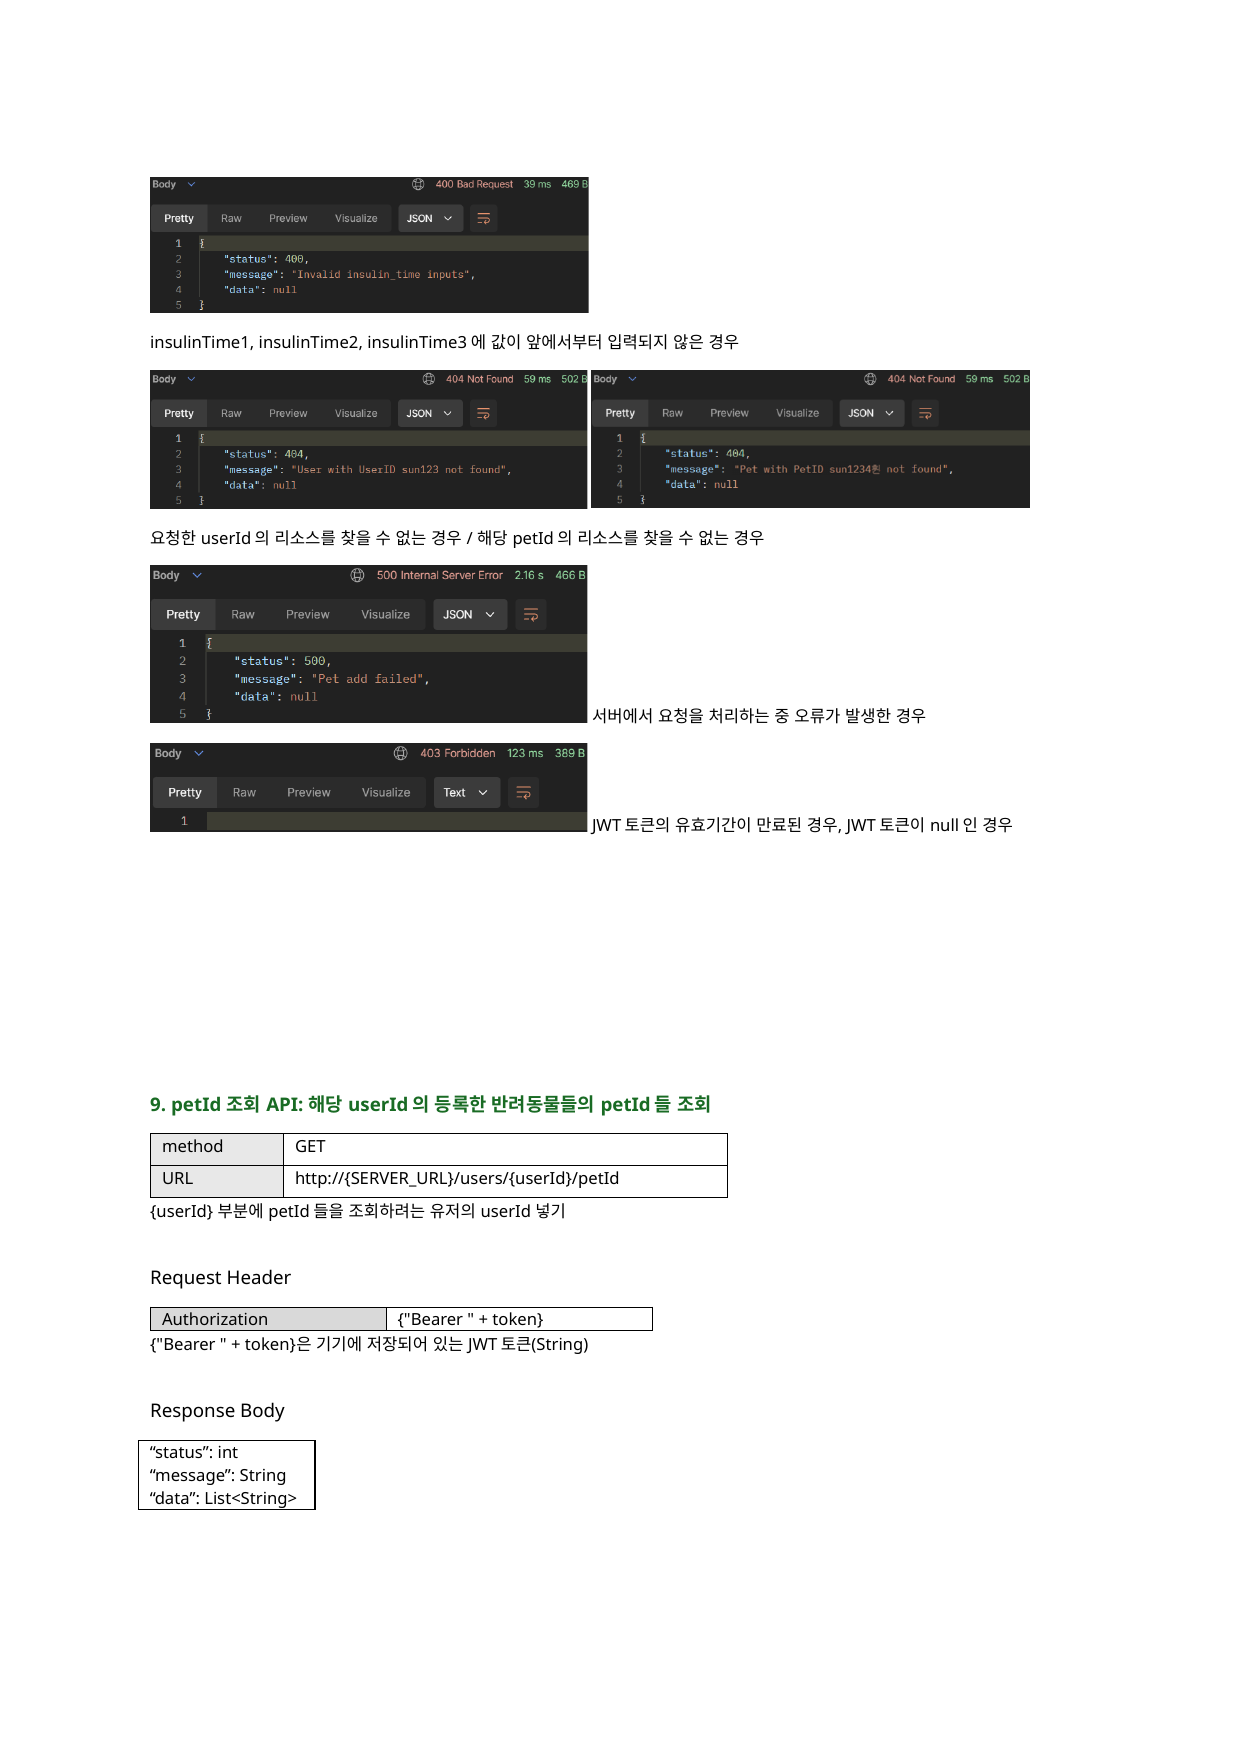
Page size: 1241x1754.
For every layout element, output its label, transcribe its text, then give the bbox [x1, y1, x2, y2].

text {"Bearer " + token}은 기기에 저장되어 있는 JWT토큰(String) [150, 1331, 1090, 1356]
table_header GET [284, 1134, 727, 1165]
text 요청한 userId의 리소스를 찾을 수 없는 경우 / 해당 petId의 리소스를 찾을 수 없는 경우 [150, 525, 1090, 549]
text Request Header [150, 1264, 1090, 1290]
text 9. petId 조회 API: 해당 userId의 등록한 반려동물들의 petId들 조회 [150, 1089, 1090, 1117]
table_header method [151, 1134, 283, 1165]
picture [150, 565, 588, 723]
picture [150, 177, 589, 313]
table_header Authorization [151, 1308, 386, 1330]
table_header “status”: int “message”: String “data”: List<String> [139, 1441, 314, 1509]
table_cell URL [151, 1166, 283, 1197]
picture [150, 370, 588, 509]
picture [591, 370, 1030, 508]
table_cell http://{SERVER_URL}/users/{userId}/petId [284, 1166, 727, 1197]
table_header {"Bearer " + token} [387, 1308, 652, 1330]
text {userId} 부분에 petId들을 조회하려는 유저의 userId 넣기 [150, 1198, 1090, 1223]
picture [150, 743, 588, 832]
text insulinTime1, insulinTime2, insulinTime3에 값이 앞에서부터 입력되지 않은 경우 [150, 329, 1090, 354]
text Response Body [150, 1398, 1090, 1423]
